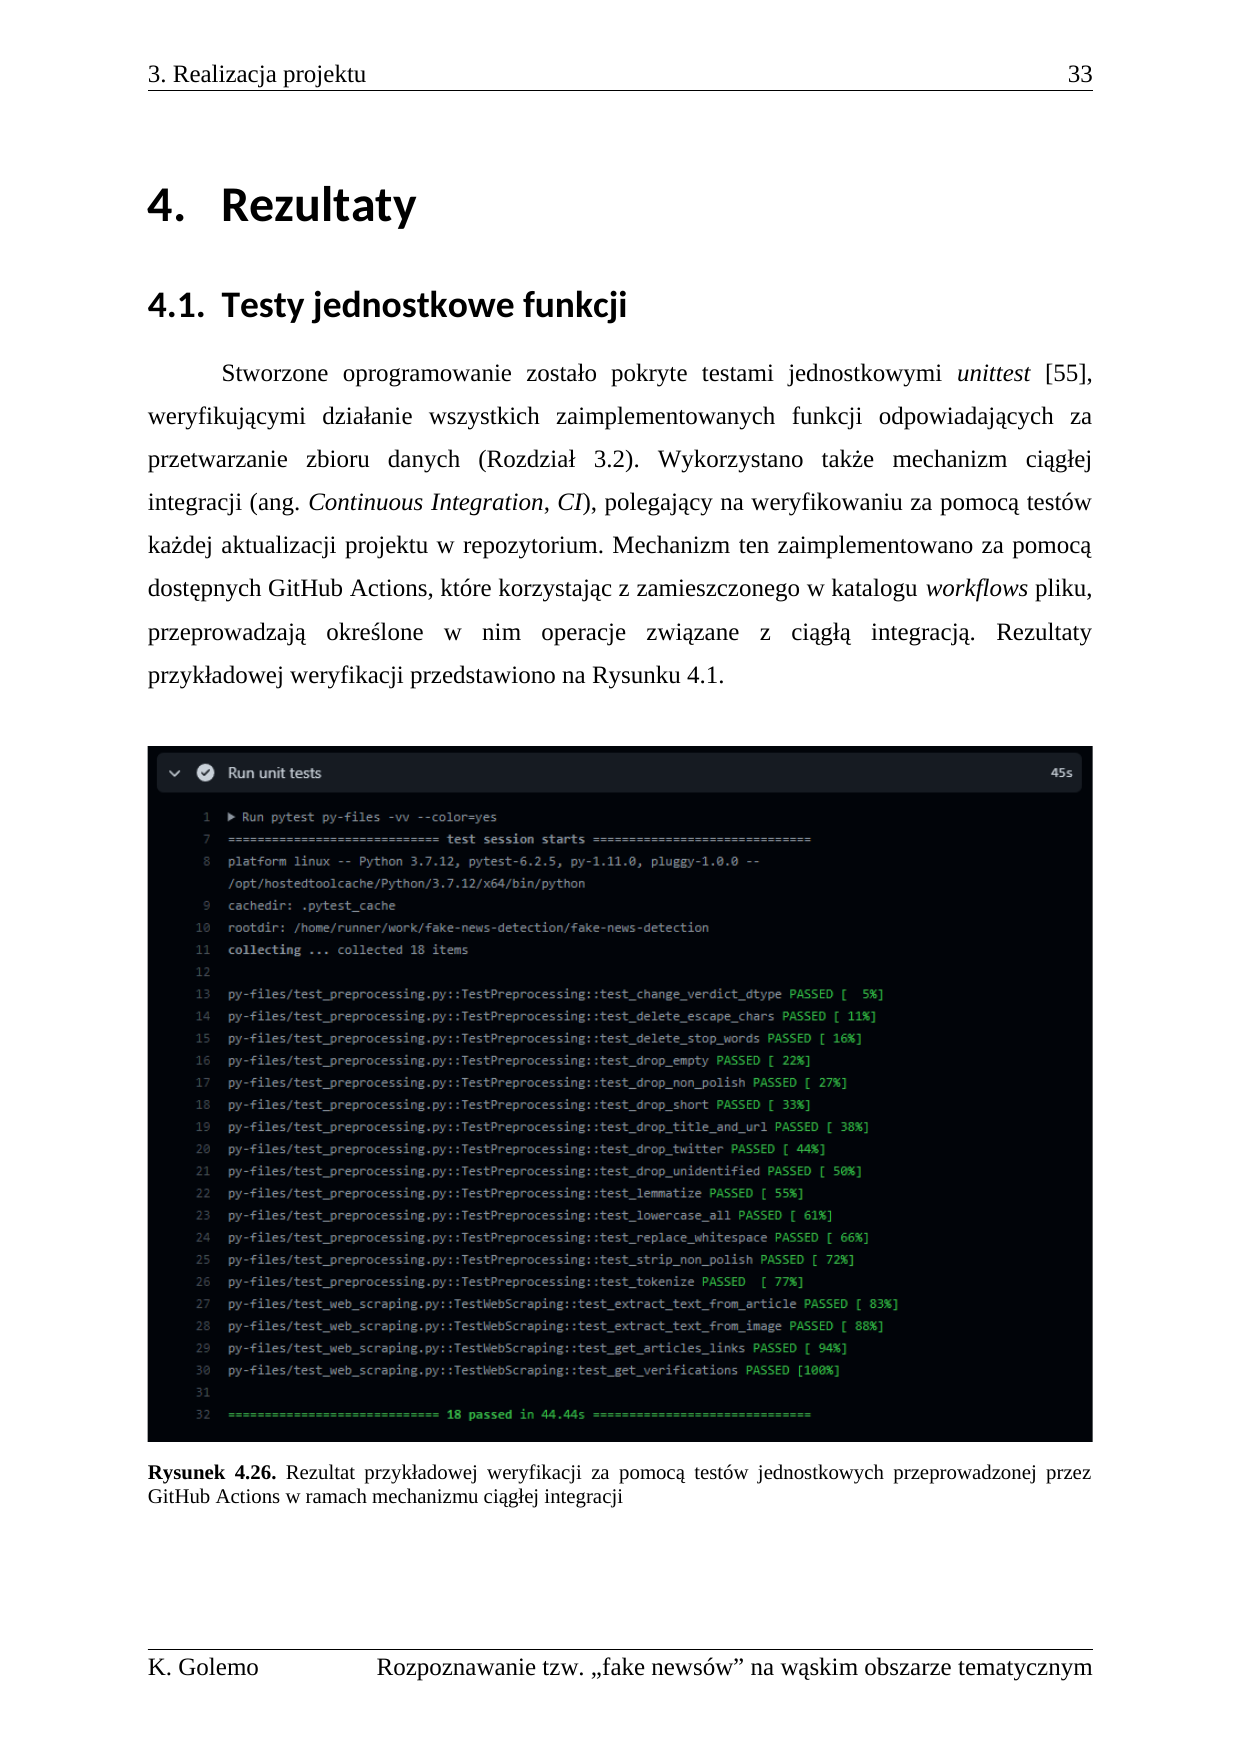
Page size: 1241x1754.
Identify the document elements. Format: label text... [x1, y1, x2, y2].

text Stworzone oprogramowanie zostało pokryte testami jednostkowymi unittest , weryfikującymi działanie wszystkich zaimplementowanych funkcji odpowiadających za przetwarzanie zbioru danych (Rozdział 3.2). Wykorzystano także mechanizm ciągłej integracji (ang. Continuous Integration, CI), polegający na weryfikowaniu za pomocą testów każdej aktualizacji projektu w repozytorium. Mechanizm ten zaimplementowano za pomocą dostępnych GitHub Actions, które korzystając z zamieszczonego w katalogu workflows pliku, przeprowadzają określone w nim operacje związane z ciągłą integracją. Rezultaty przykładowej weryfikacji przedstawiono na Rysunku 4.1. [148, 358, 1093, 688]
picture [147, 746, 1093, 1442]
subtitle Rezultaty [148, 173, 1093, 234]
subtitle Testy jednostkowe funkcji [148, 281, 1093, 327]
